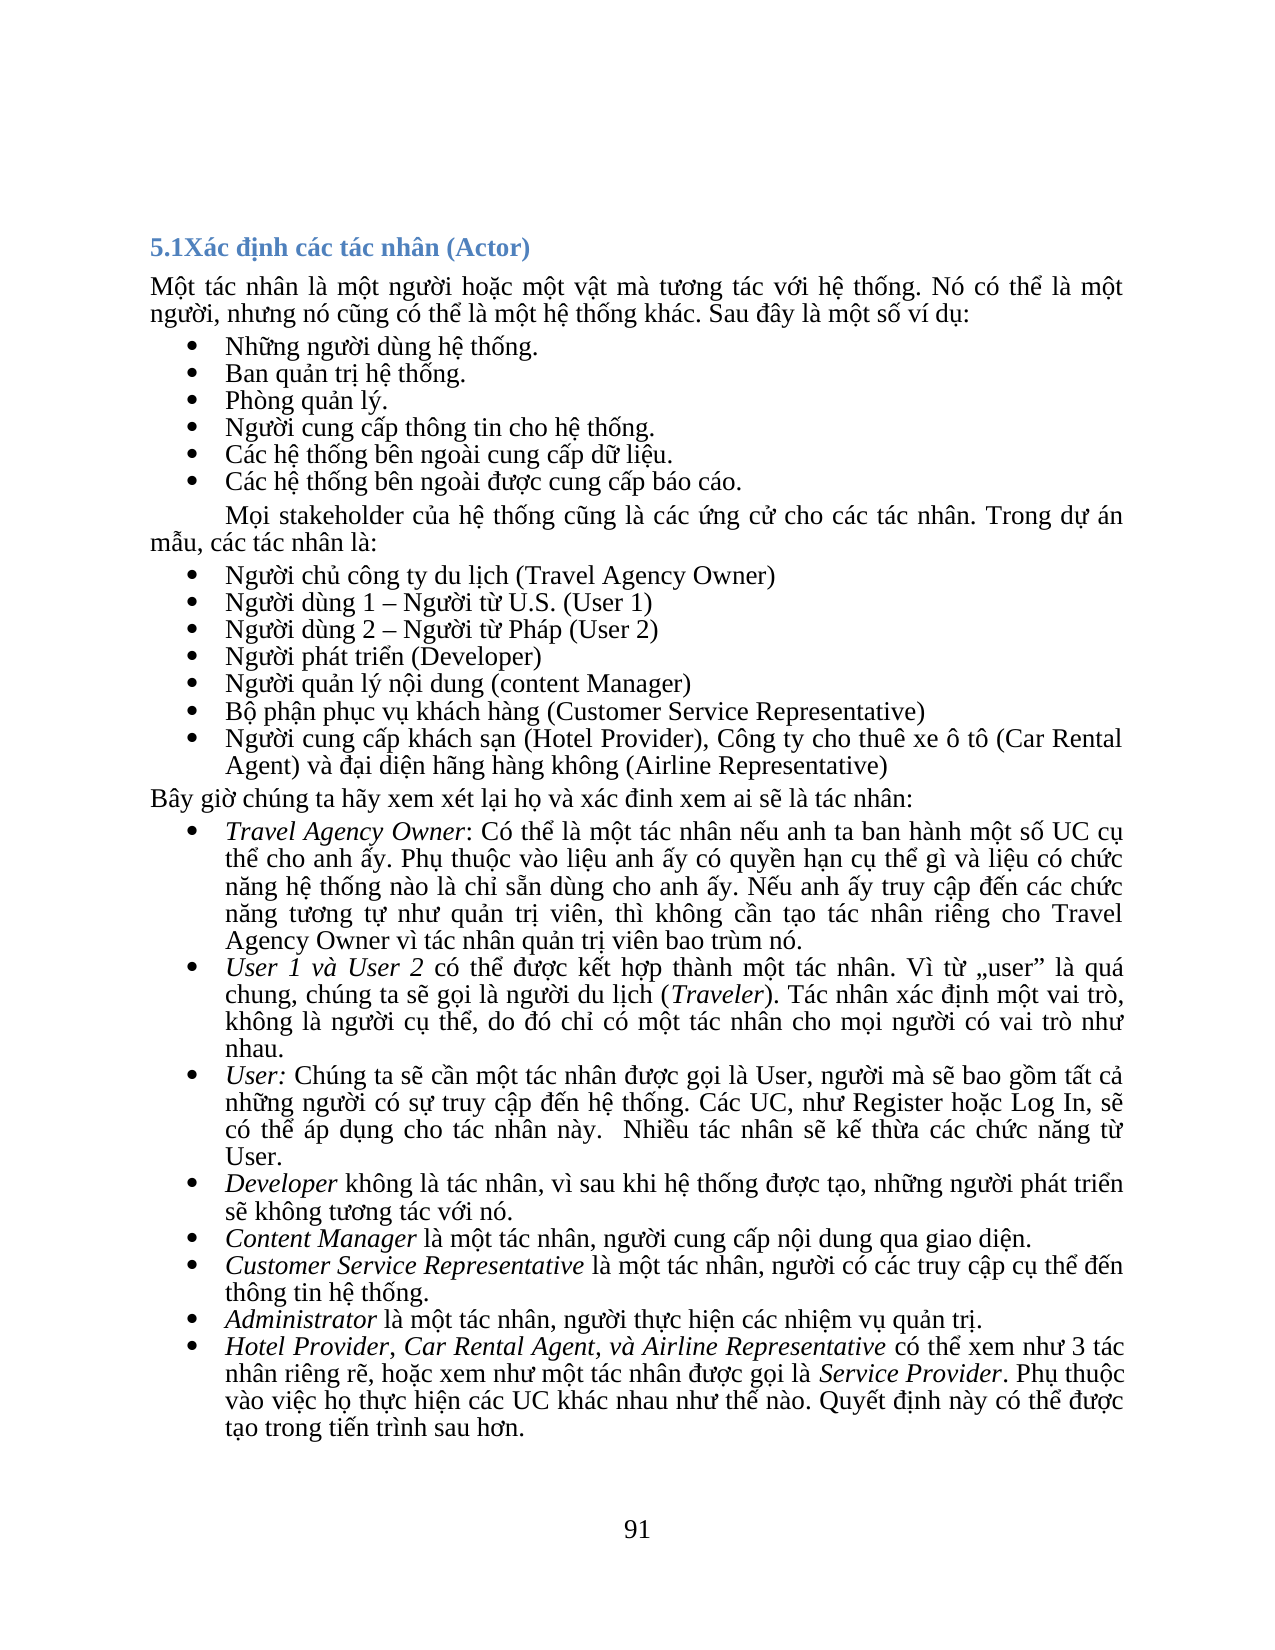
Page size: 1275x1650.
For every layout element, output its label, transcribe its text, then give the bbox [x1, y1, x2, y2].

list Người quản lý nội dung (content Manager) [187, 671, 1125, 698]
list Bộ phận phục vụ khách hàng (Customer Service Representative) [187, 698, 1125, 725]
list Travel Agency Owner: Có thể là một tác nhân nếu anh ta ban hành một số UC cụ thể cho anh ấy. Phụ thuộc vào liệu anh ấy có quyền hạn cụ thể gì và liệu có chức năng hệ thống nào là chỉ sẵn dùng cho anh ấy. Nếu anh ấy truy cập đến các chức năng tương tự như quản trị viên, thì không cần tạo tác nhân riêng cho Travel Agency Owner vì tác nhân quản trị viên bao trùm nó. [187, 819, 1125, 954]
list User 1 và User 2 có thể được kết hợp thành một tác nhân. Vì từ „user” là quá chung, chúng ta sẽ gọi là người du lịch (Traveler). Tác nhân xác định một vai trò, không là người cụ thể, do đó chỉ có một tác nhân cho mọi người có vai trò như nhau. [187, 954, 1125, 1063]
list Customer Service Representative là một tác nhân, người có các truy cập cụ thể đến thông tin hệ thống. [187, 1252, 1125, 1307]
list Phòng quản lý. [187, 388, 1125, 415]
list Những người dùng hệ thống. [187, 334, 1125, 361]
list Người dùng 1 – Người từ U.S. (User 1) [187, 590, 1125, 617]
list Người dùng 2 – Người từ Pháp (User 2) [187, 617, 1125, 644]
list Administrator là một tác nhân, người thực hiện các nhiệm vụ quản trị. [187, 1307, 1125, 1334]
text Bây giờ chúng ta hãy xem xét lại họ và xác đinh xem ai sẽ là tác nhân: [150, 786, 1125, 813]
list Người phát triển (Developer) [187, 644, 1125, 671]
list Developer không là tác nhân, vì sau khi hệ thống được tạo, những người phát triển sẽ không tương tác với nó. [187, 1171, 1125, 1225]
list Người cung cấp thông tin cho hệ thống. [187, 415, 1125, 442]
list Các hệ thống bên ngoài được cung cấp báo cáo. [187, 469, 1125, 496]
subtitle 5.1Xác định các tác nhân (Actor) [150, 231, 1125, 262]
list Hotel Provider, Car Rental Agent, và Airline Representative có thể xem như 3 tác nhân riêng rẽ, hoặc xem như một tác nhân được gọi là Service Provider. Phụ thuộc vào việc họ thực hiện các UC khác nhau như thế nào. Quyết định này có thể được tạo trong tiến trình sau hơn. [187, 1334, 1125, 1442]
list Các hệ thống bên ngoài cung cấp dữ liệu. [187, 442, 1125, 469]
list Người cung cấp khách sạn (Hotel Provider), Công ty cho thuê xe ô tô (Car Rental Agent) và đại diện hãng hàng không (Airline Representative) [187, 725, 1125, 779]
list Người chủ công ty du lịch (Travel Agency Owner) [187, 563, 1125, 590]
list Ban quản trị hệ thống. [187, 361, 1125, 388]
list Content Manager là một tác nhân, người cung cấp nội dung qua giao diện. [187, 1225, 1125, 1252]
text Mọi stakeholder của hệ thống cũng là các ứng cử cho các tác nhân. Trong dự án mẫu, các tác nhân là: [150, 502, 1125, 557]
text Một tác nhân là một người hoặc một vật mà tương tác với hệ thống. Nó có thể là một người, nhưng nó cũng có thể là một hệ thống khác. Sau đây là một số ví dụ: [150, 273, 1125, 327]
list User: Chúng ta sẽ cần một tác nhân được gọi là User, người mà sẽ bao gồm tất cả những người có sự truy cập đến hệ thống. Các UC, như Register hoặc Log In, sẽ có thể áp dụng cho tác nhân này. Nhiều tác nhân sẽ kế thừa các chức năng từ User. [187, 1063, 1125, 1171]
